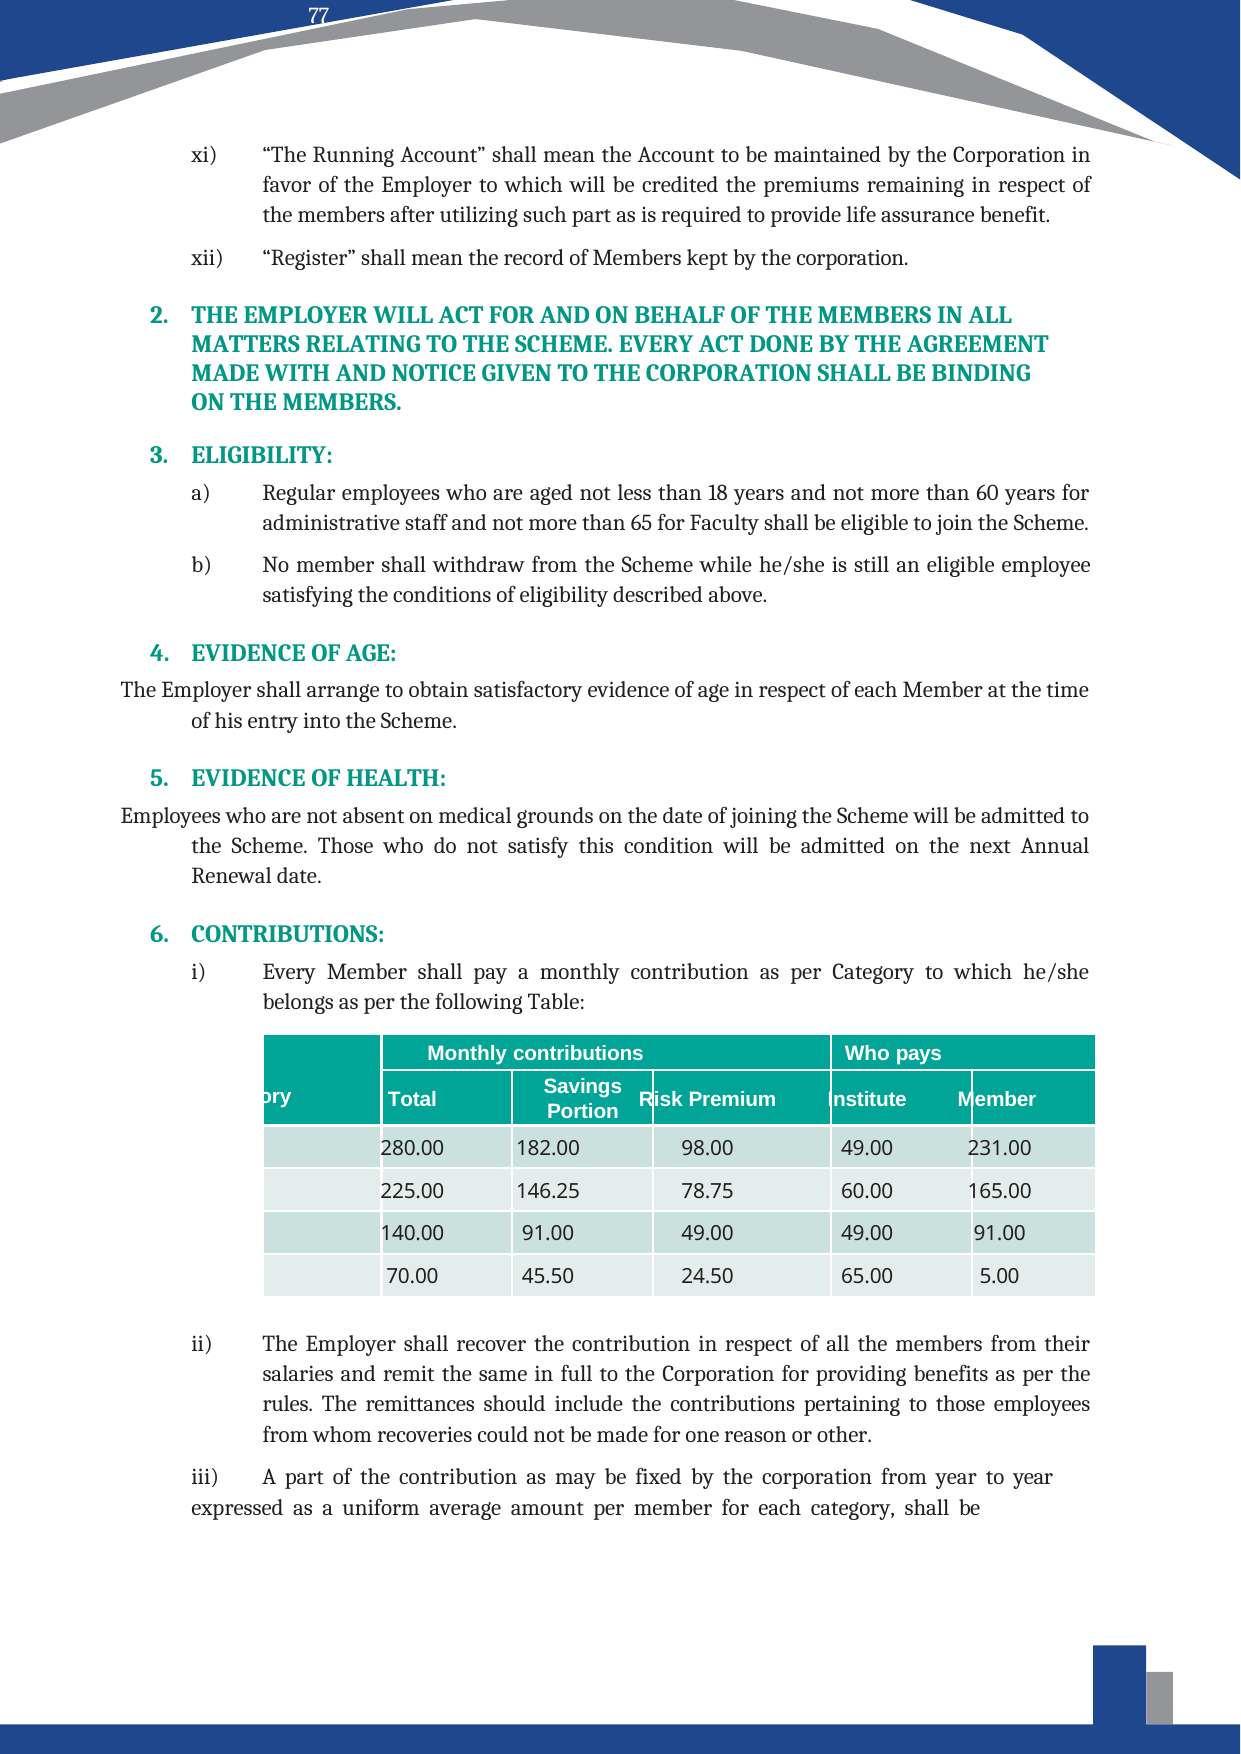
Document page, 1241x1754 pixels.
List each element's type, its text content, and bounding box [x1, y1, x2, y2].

text The Employer shall arrange to obtain satisfactory evidence of age in respect of each Member at the time of his entry into the Scheme. [120, 677, 1091, 734]
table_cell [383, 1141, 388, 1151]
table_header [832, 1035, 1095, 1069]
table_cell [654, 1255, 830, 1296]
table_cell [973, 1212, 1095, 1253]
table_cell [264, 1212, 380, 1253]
list A part of the contribution as may be fixed by the corporation from year to year [191, 1464, 1240, 1490]
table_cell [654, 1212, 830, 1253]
subtitle THE EMPLOYER WILL ACT FOR AND ON BEHALF OF THE MEMBERS IN ALL MATTERS RELATING TO THE SCHEME. EVERY ACT DONE BY THE AGREEMENT MADE WITH AND NOTICE GIVEN TO THE CORPORATION SHALL BE BINDING ON THE MEMBERS. [150, 301, 1070, 416]
subtitle EVIDENCE OF AGE: [150, 639, 1240, 667]
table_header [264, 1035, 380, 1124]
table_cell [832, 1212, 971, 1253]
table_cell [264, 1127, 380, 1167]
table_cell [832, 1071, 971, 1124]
subtitle ELIGIBILITY: [150, 441, 1240, 469]
text expressed as a uniform average amount per member for each category, shall be [191, 1494, 1240, 1521]
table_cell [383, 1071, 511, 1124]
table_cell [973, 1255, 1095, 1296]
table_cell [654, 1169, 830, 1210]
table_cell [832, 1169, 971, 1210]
subtitle CONTRIBUTIONS: [150, 920, 1240, 949]
list “Register” shall mean the record of Members kept by the corporation. [191, 244, 1240, 271]
list The Employer shall recover the contribution in respect of all the members from their salaries and remit the same in full to the Corporation for providing benefits as per the rules. The remittances should include the contributions pertaining to those employees from whom recoveries could not be made for one reason or other. [191, 1331, 1091, 1448]
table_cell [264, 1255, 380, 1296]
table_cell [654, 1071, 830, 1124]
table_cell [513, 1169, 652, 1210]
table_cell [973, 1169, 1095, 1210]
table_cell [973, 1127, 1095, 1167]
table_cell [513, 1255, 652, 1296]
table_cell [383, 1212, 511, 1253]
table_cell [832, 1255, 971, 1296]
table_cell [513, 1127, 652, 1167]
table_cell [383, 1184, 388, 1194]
list No member shall withdraw from the Scheme while he/she is still an eligible employee satisfying the conditions of eligibility described above. [191, 552, 1091, 608]
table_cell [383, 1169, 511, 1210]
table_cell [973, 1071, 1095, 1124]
list Every Member shall pay a monthly contribution as per Category to which he/she belongs as per the following Table: [191, 958, 1090, 1015]
list Regular employees who are aged not less than 18 years and not more than 60 years for administrative staff and not more than 65 for Faculty shall be eligible to join the Scheme. [191, 479, 1091, 536]
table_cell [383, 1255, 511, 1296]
text Employees who are not absent on medical grounds on the date of joining the Scheme will be admitted to the Scheme. Those who do not satisfy this condition will be admitted on the next Annual Renewal date. [120, 803, 1090, 889]
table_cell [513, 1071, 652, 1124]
list “The Running Account” shall mean the Account to be maintained by the Corporation in favor of the Employer to which will be credited the premiums remaining in respect of the members after utilizing such part as is required to provide life assurance benefit. [191, 142, 1091, 228]
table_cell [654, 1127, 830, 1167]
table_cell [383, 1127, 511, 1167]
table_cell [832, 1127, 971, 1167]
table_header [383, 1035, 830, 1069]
subtitle EVIDENCE OF HEALTH: [150, 764, 1240, 793]
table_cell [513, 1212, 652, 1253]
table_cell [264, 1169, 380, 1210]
